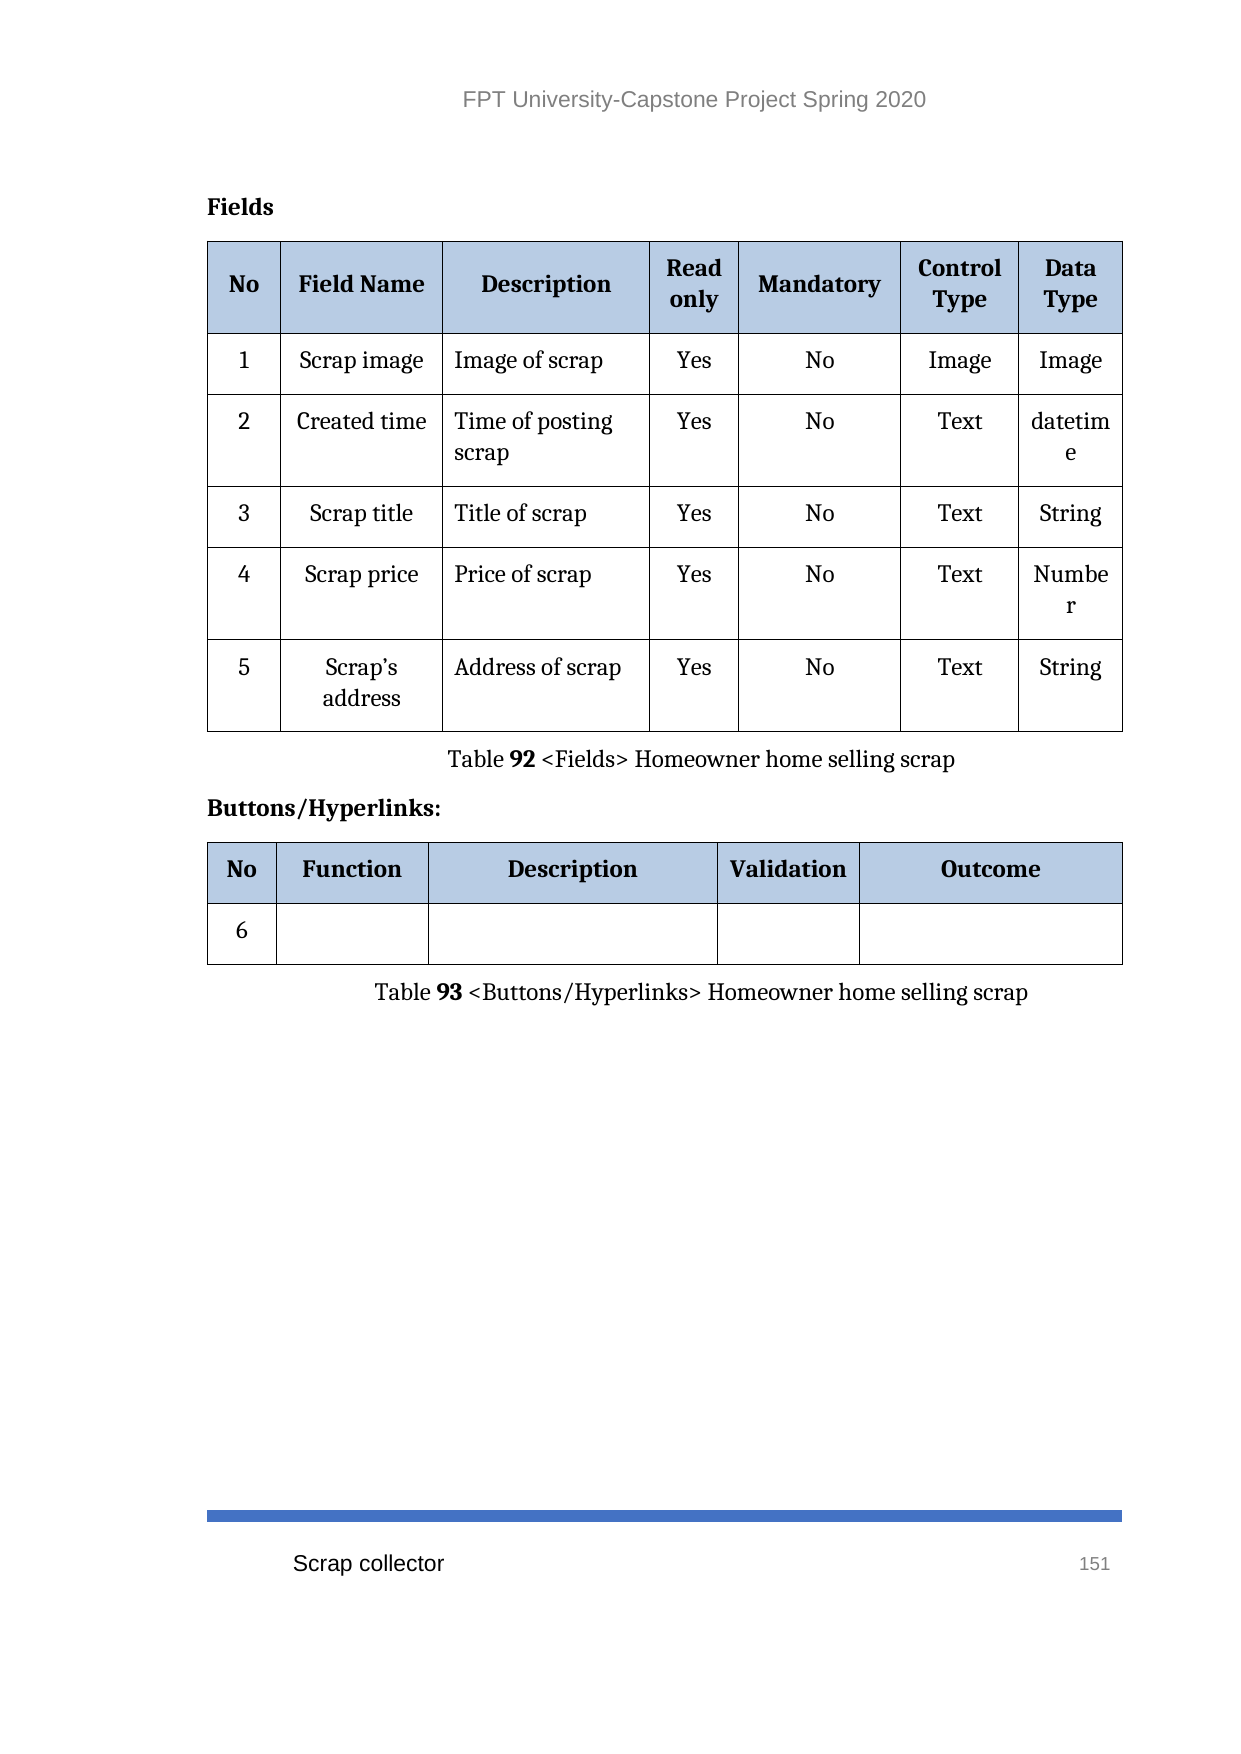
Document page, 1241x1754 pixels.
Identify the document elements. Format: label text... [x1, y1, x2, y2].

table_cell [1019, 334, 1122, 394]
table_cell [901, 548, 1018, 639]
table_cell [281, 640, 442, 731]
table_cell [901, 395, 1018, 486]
text Table 93 <Buttons/Hyperlinks> Homeowner home selling scrap [207, 978, 1122, 1006]
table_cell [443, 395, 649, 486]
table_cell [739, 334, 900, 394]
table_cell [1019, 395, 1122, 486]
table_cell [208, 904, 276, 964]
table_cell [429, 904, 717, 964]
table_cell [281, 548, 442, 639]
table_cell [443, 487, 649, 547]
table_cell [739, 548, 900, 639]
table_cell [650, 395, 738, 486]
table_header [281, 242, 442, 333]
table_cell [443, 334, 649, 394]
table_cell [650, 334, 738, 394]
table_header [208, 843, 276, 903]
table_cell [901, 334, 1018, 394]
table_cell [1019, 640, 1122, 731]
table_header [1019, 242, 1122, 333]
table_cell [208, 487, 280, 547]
text Table 92 <Fields> Homeowner home selling scrap [207, 744, 1122, 773]
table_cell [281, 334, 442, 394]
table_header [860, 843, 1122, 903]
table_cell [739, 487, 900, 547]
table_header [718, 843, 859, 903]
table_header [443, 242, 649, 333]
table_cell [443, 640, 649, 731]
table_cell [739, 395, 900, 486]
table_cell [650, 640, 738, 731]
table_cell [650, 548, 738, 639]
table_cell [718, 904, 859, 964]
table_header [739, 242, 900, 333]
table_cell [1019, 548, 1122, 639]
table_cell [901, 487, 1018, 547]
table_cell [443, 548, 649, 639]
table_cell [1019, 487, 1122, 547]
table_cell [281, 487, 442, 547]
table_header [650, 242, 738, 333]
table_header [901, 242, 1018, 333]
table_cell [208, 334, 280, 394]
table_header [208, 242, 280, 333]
text Fields [207, 193, 1122, 222]
text Buttons/Hyperlinks: [207, 794, 1122, 823]
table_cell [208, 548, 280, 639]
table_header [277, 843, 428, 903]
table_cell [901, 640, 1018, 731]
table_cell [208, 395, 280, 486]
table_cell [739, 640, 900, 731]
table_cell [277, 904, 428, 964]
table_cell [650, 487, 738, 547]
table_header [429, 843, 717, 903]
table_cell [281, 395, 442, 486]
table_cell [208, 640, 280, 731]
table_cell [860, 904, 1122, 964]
